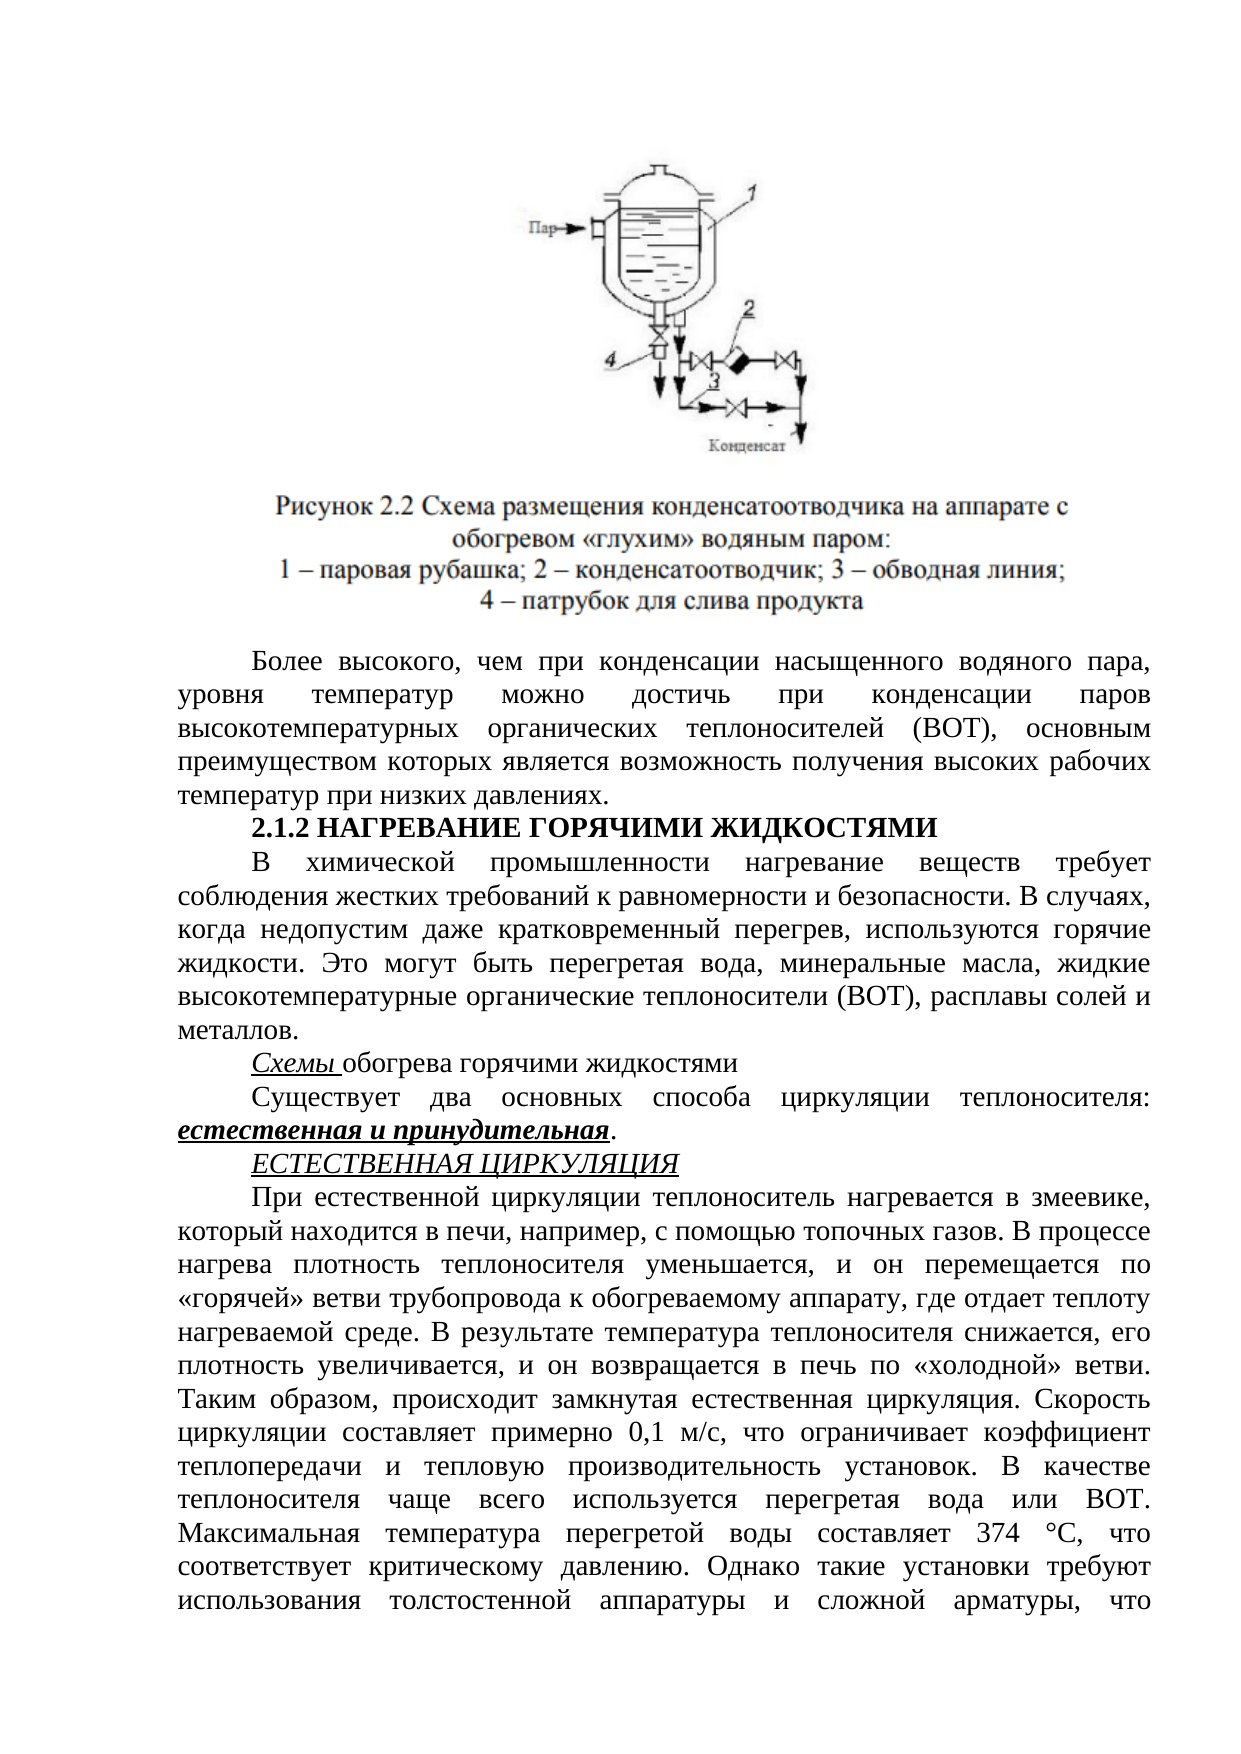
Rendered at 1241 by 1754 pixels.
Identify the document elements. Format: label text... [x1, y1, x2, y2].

text Схемы обогрева горячими жидкостями [177, 1045, 1152, 1079]
picture [177, 118, 1152, 643]
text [177, 1179, 1152, 1616]
text ЕСТЕСТВЕННАЯ ЦИРКУЛЯЦИЯ [177, 1146, 1152, 1179]
text Существует два основных способа циркуляции теплоносителя: естественная и принудительная. [177, 1079, 1152, 1146]
text Более высокого, чем при конденсации насыщенного водяного пара, уровня температур можно достичь при конденсации паров высокотемпературных органических теплоносителей (ВОТ), основным преимуществом которых является возможность получения высоких рабочих температур при низких давлениях. [177, 643, 1152, 811]
text 2.1.2 НАГРЕВАНИЕ ГОРЯЧИМИ ЖИДКОСТЯМИ [177, 811, 1152, 844]
text В химической промышленности нагревание веществ требует соблюдения жестких требований к равномерности и безопасности. В случаях, когда недопустим даже кратковременный перегрев, используются горячие жидкости. Это могут быть перегретая вода, минеральные масла, жидкие высокотемпературные органические теплоносители (ВОТ), расплавы солей и металлов. [177, 844, 1152, 1045]
